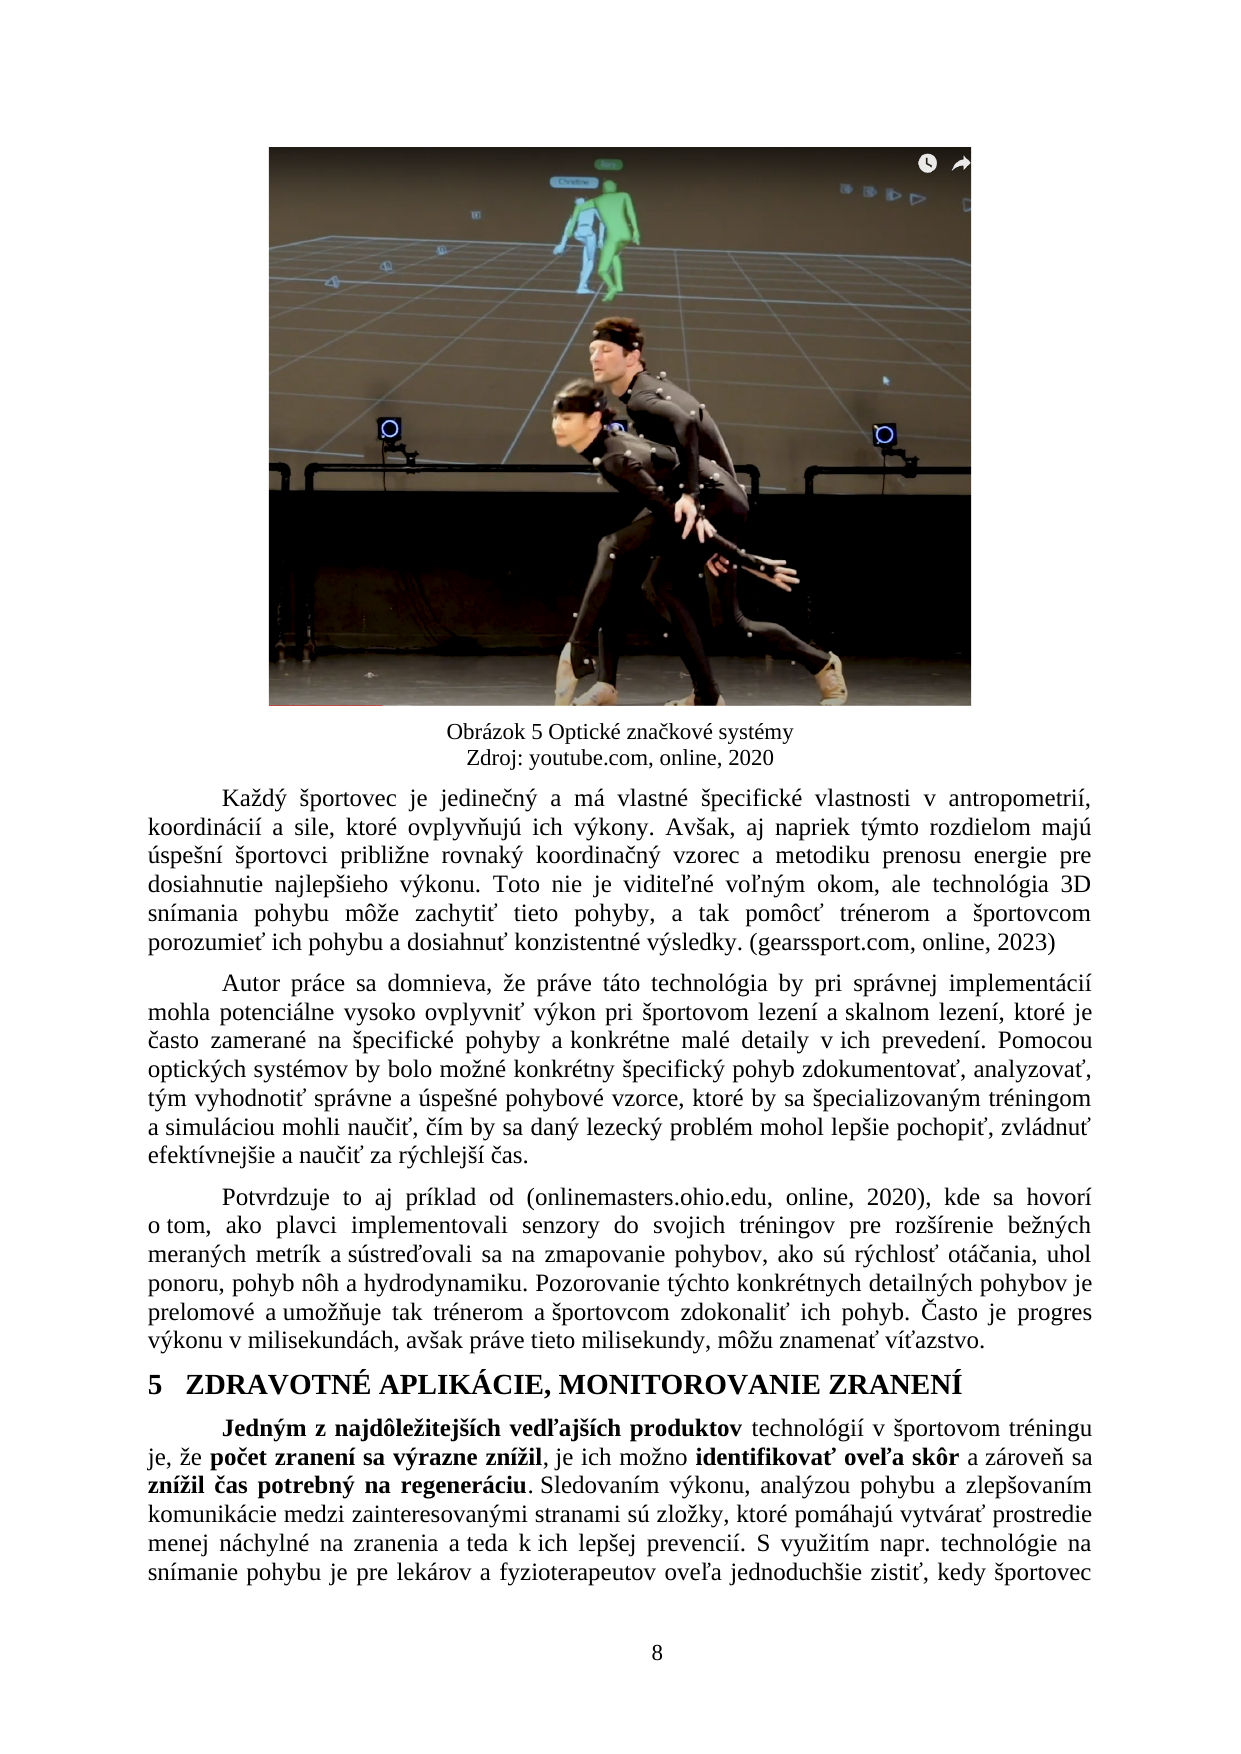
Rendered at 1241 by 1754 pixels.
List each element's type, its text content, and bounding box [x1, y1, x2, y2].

text Zdroj: youtube.com, online, 2020 [148, 744, 1092, 771]
text Potvrdzuje to aj príklad od (onlinemasters.ohio.edu, online, 2020), kde sa hovorí o tom, ako plavci implementovali senzory do svojich tréningov pre rozšírenie bežných meraných metrík a sústreďovali sa na zmapovanie pohybov, ako sú rýchlosť otáčania, uhol ponoru, pohyb nôh a hydrodynamiku. Pozorovanie týchto konkrétnych detailných pohybov je prelomové a umožňuje tak trénerom a športovcom zdokonaliť ich pohyb. Často je progres výkonu v milisekundách, avšak práve tieto milisekundy, môžu znamenať víťazstvo. [148, 1182, 1092, 1354]
text Obrázok 5 Optické značkové systémy [148, 718, 1092, 744]
text Každý športovec je jedinečný a má vlastné špecifické vlastnosti v antropometrií, koordinácií a sile, ktoré ovplyvňujú ich výkony. Avšak, aj napriek týmto rozdielom majú úspešní športovci približne rovnaký koordinačný vzorec a metodiku prenosu energie pre dosiahnutie najlepšieho výkonu. Toto nie je viditeľné voľným okom, ale technológia 3D snímania pohybu môže zachytiť tieto pohyby, a tak pomôcť trénerom a športovcom porozumieť ich pohybu a dosiahnuť konzistentné výsledky. (gearssport.com, online, 2023) [148, 783, 1092, 956]
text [148, 1413, 1092, 1585]
picture [268, 147, 972, 706]
subtitle Zdravotné aplikácie, monitorovanie zranení [148, 1367, 1092, 1400]
text Autor práce sa domnieva, že práve táto technológia by pri správnej implementácií mohla potenciálne vysoko ovplyvniť výkon pri športovom lezení a skalnom lezení, ktoré je často zamerané na špecifické pohyby a konkrétne malé detaily v ich prevedení. Pomocou optických systémov by bolo možné konkrétny špecifický pohyb zdokumentovať, analyzovať, tým vyhodnotiť správne a úspešné pohybové vzorce, ktoré by sa špecializovaným tréningom a simuláciou mohli naučiť, čím by sa daný lezecký problém mohol lepšie pochopiť, zvládnuť efektívnejšie a naučiť za rýchlejší čas. [148, 968, 1092, 1169]
